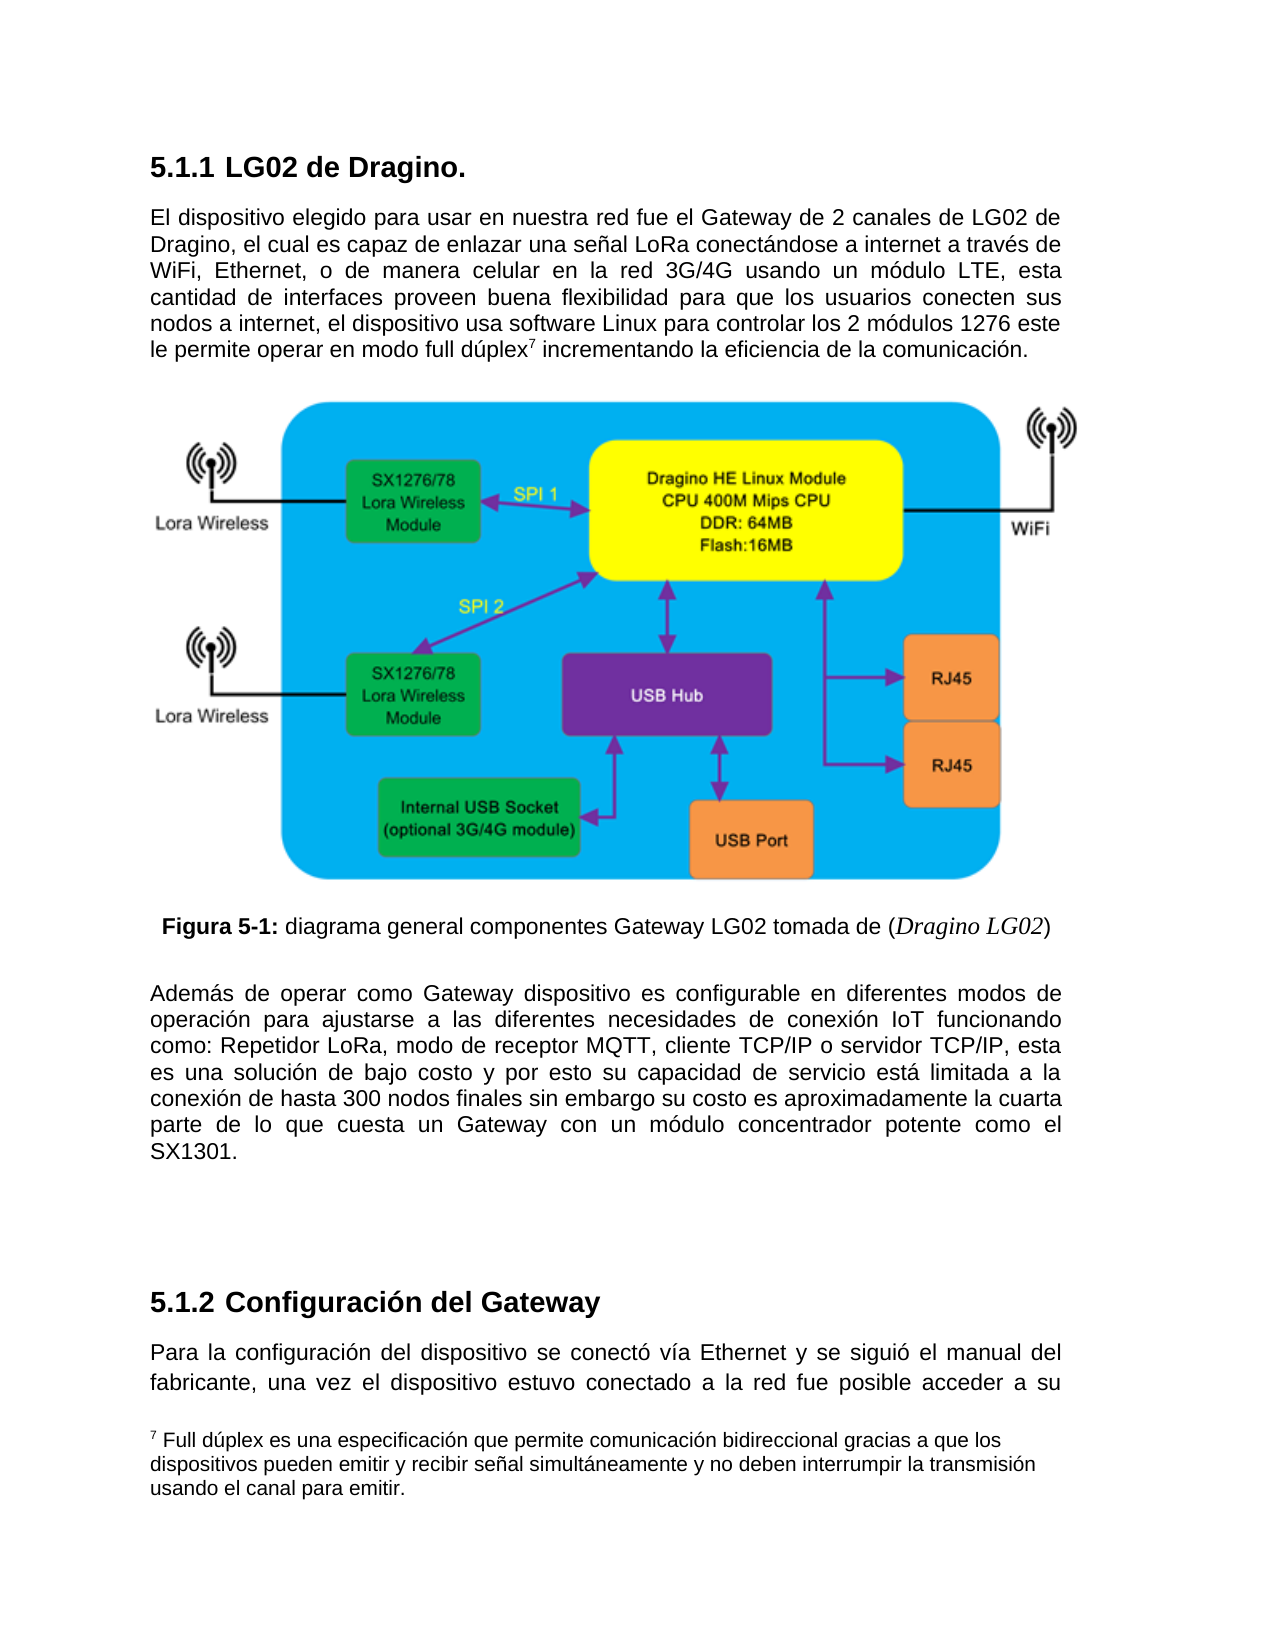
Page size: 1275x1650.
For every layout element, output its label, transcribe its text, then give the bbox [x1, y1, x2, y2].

list Además de operar como Gateway dispositivo es configurable en diferentes modos de operación para ajustarse a las diferentes necesidades de conexión IoT funcionando como: Repetidor LoRa, modo de receptor MQTT, cliente TCP/IP o servidor TCP/IP, esta es una solución de bajo costo y por esto su capacidad de servicio está limitada a la conexión de hasta 300 nodos finales sin embargo su costo es aproximadamente la cuarta parte de lo que cuesta un Gateway con un módulo concentrador potente como el SX1301. [150, 979, 1062, 1164]
list Figura 5-1: diagrama general componentes Gateway LG02 tomada de (Dragino LG02) [150, 911, 1062, 940]
subtitle Configuración del Gateway [150, 1285, 1062, 1318]
list El dispositivo elegido para usar en nuestra red fue el Gateway de 2 canales de LG02 de Dragino, el cual es capaz de enlazar una señal LoRa conectándose a internet a través de WiFi, Ethernet, o de manera celular en la red 3G/4G usando un módulo LTE, esta cantidad de interfaces proveen buena flexibilidad para que los usuarios conecten sus nodos a internet, el dispositivo usa software Linux para controlar los 2 módulos 1276 este le permite operar en modo full dúplex incrementando la eficiencia de la comunicación. [150, 204, 1062, 362]
subtitle LG02 de Dragino. [150, 150, 1062, 183]
picture [150, 388, 1101, 899]
